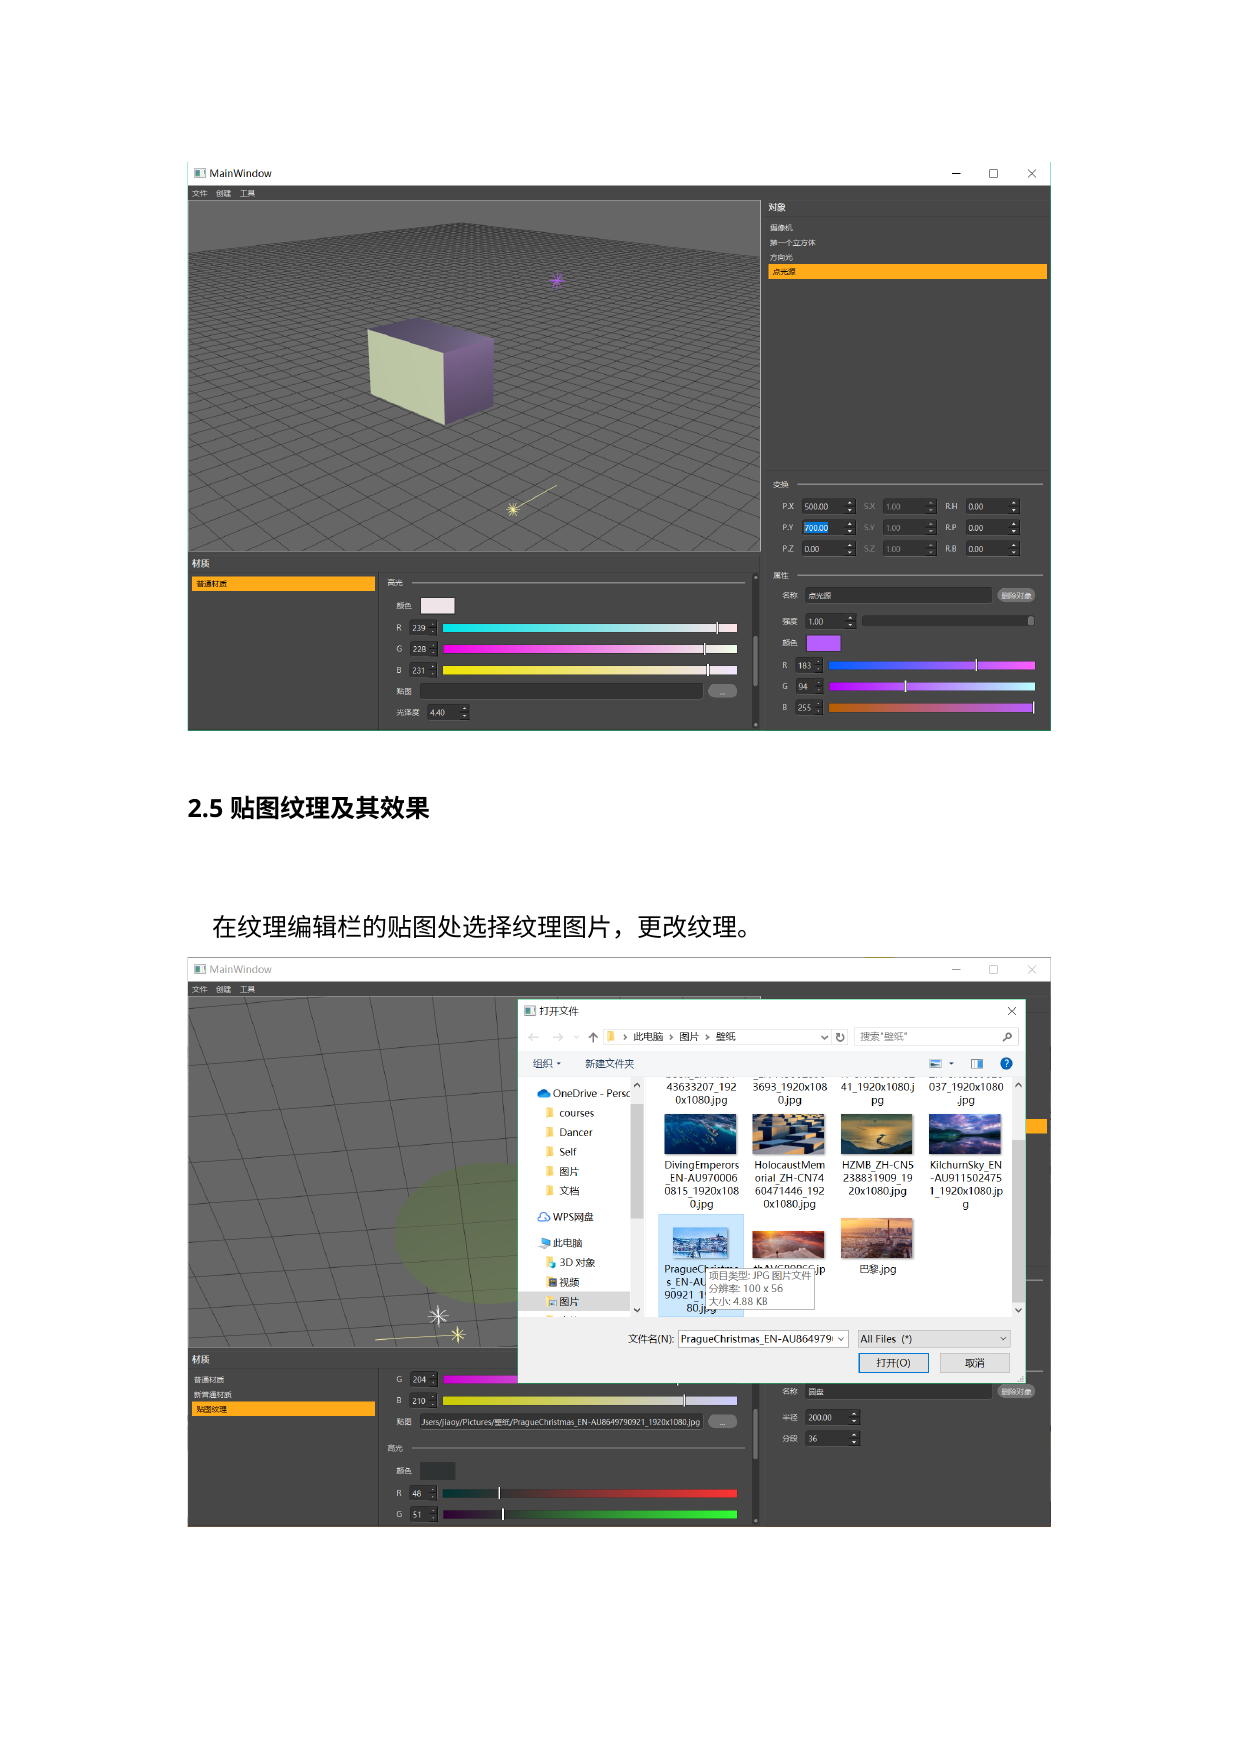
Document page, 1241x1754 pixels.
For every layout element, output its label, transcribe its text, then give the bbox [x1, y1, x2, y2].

picture [187, 162, 1051, 731]
subtitle 2.5 贴图纹理及其效果 [187, 774, 1053, 839]
picture [187, 957, 1051, 1527]
text 在纹理编辑栏的贴图处选择纹理图片，更改纹理。 [187, 893, 1053, 958]
